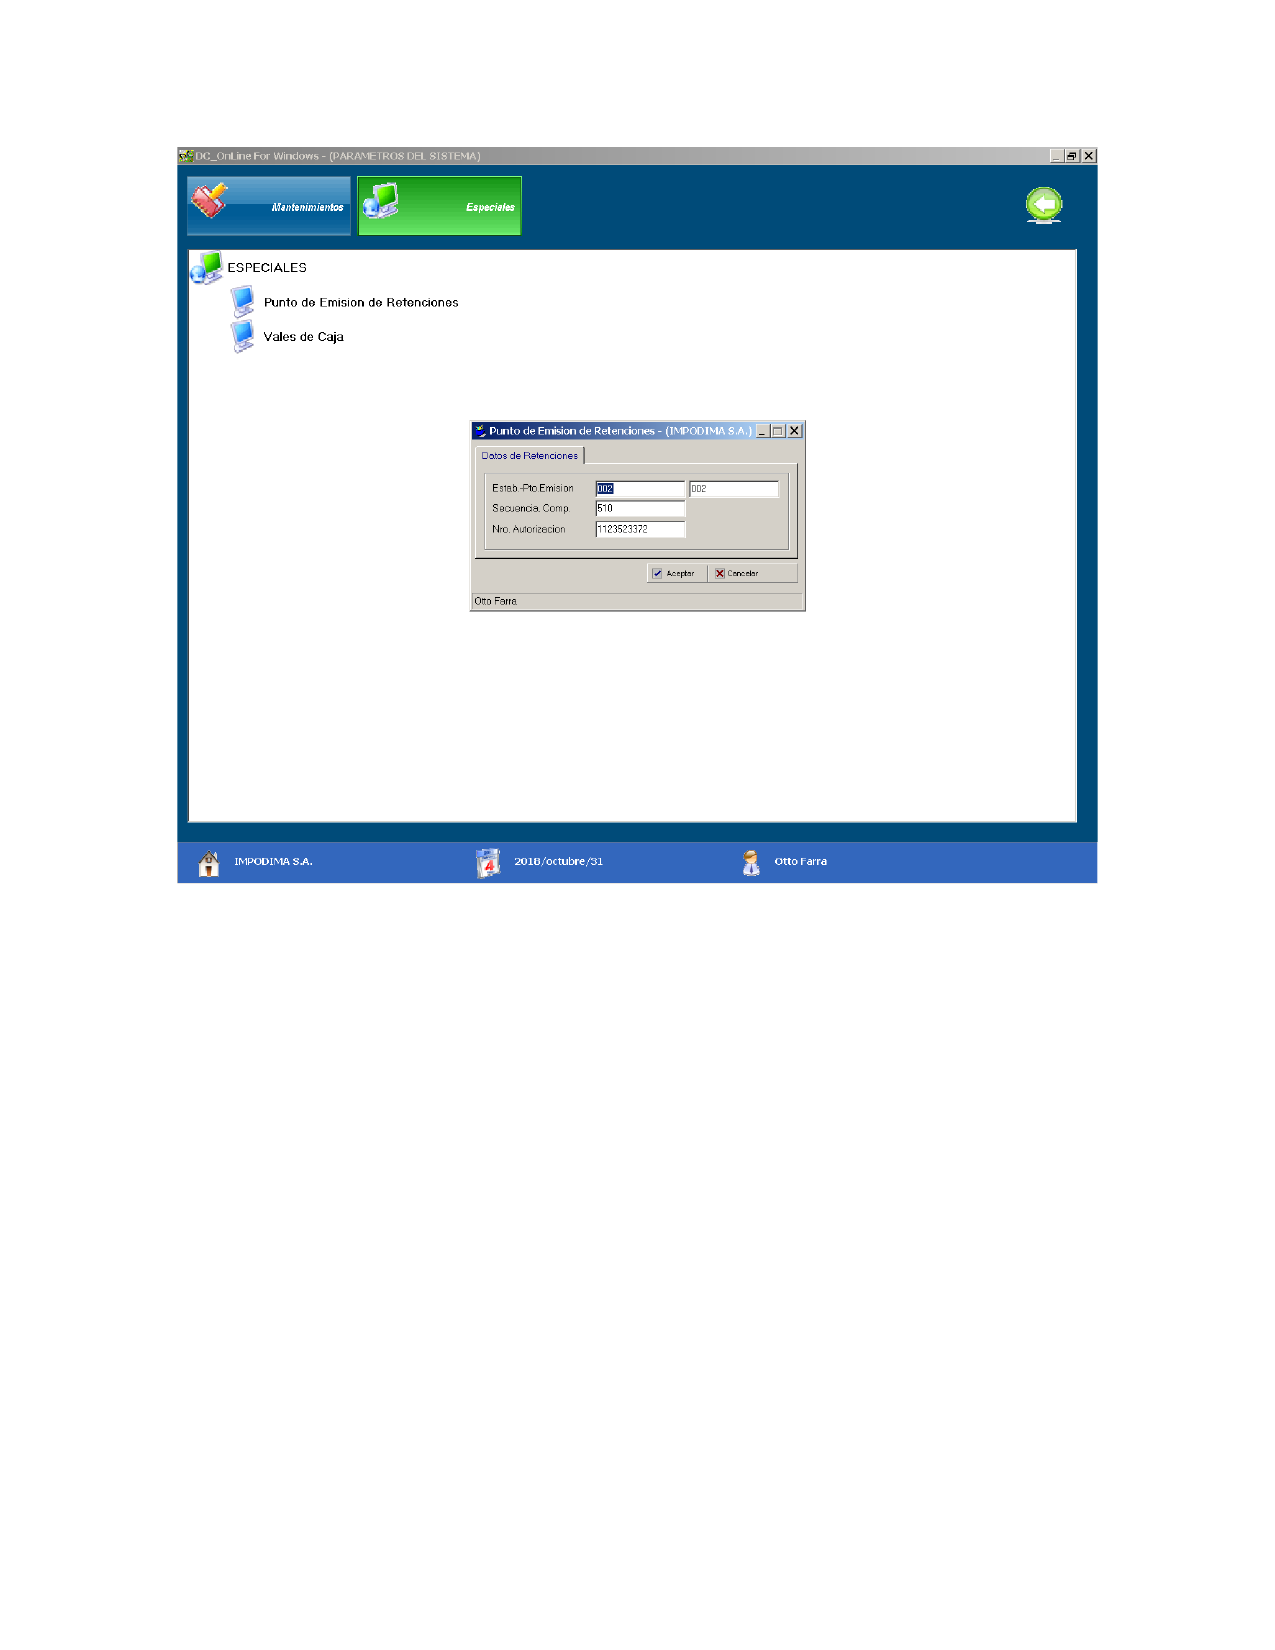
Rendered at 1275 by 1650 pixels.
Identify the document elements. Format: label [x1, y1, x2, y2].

picture [177, 147, 1098, 884]
